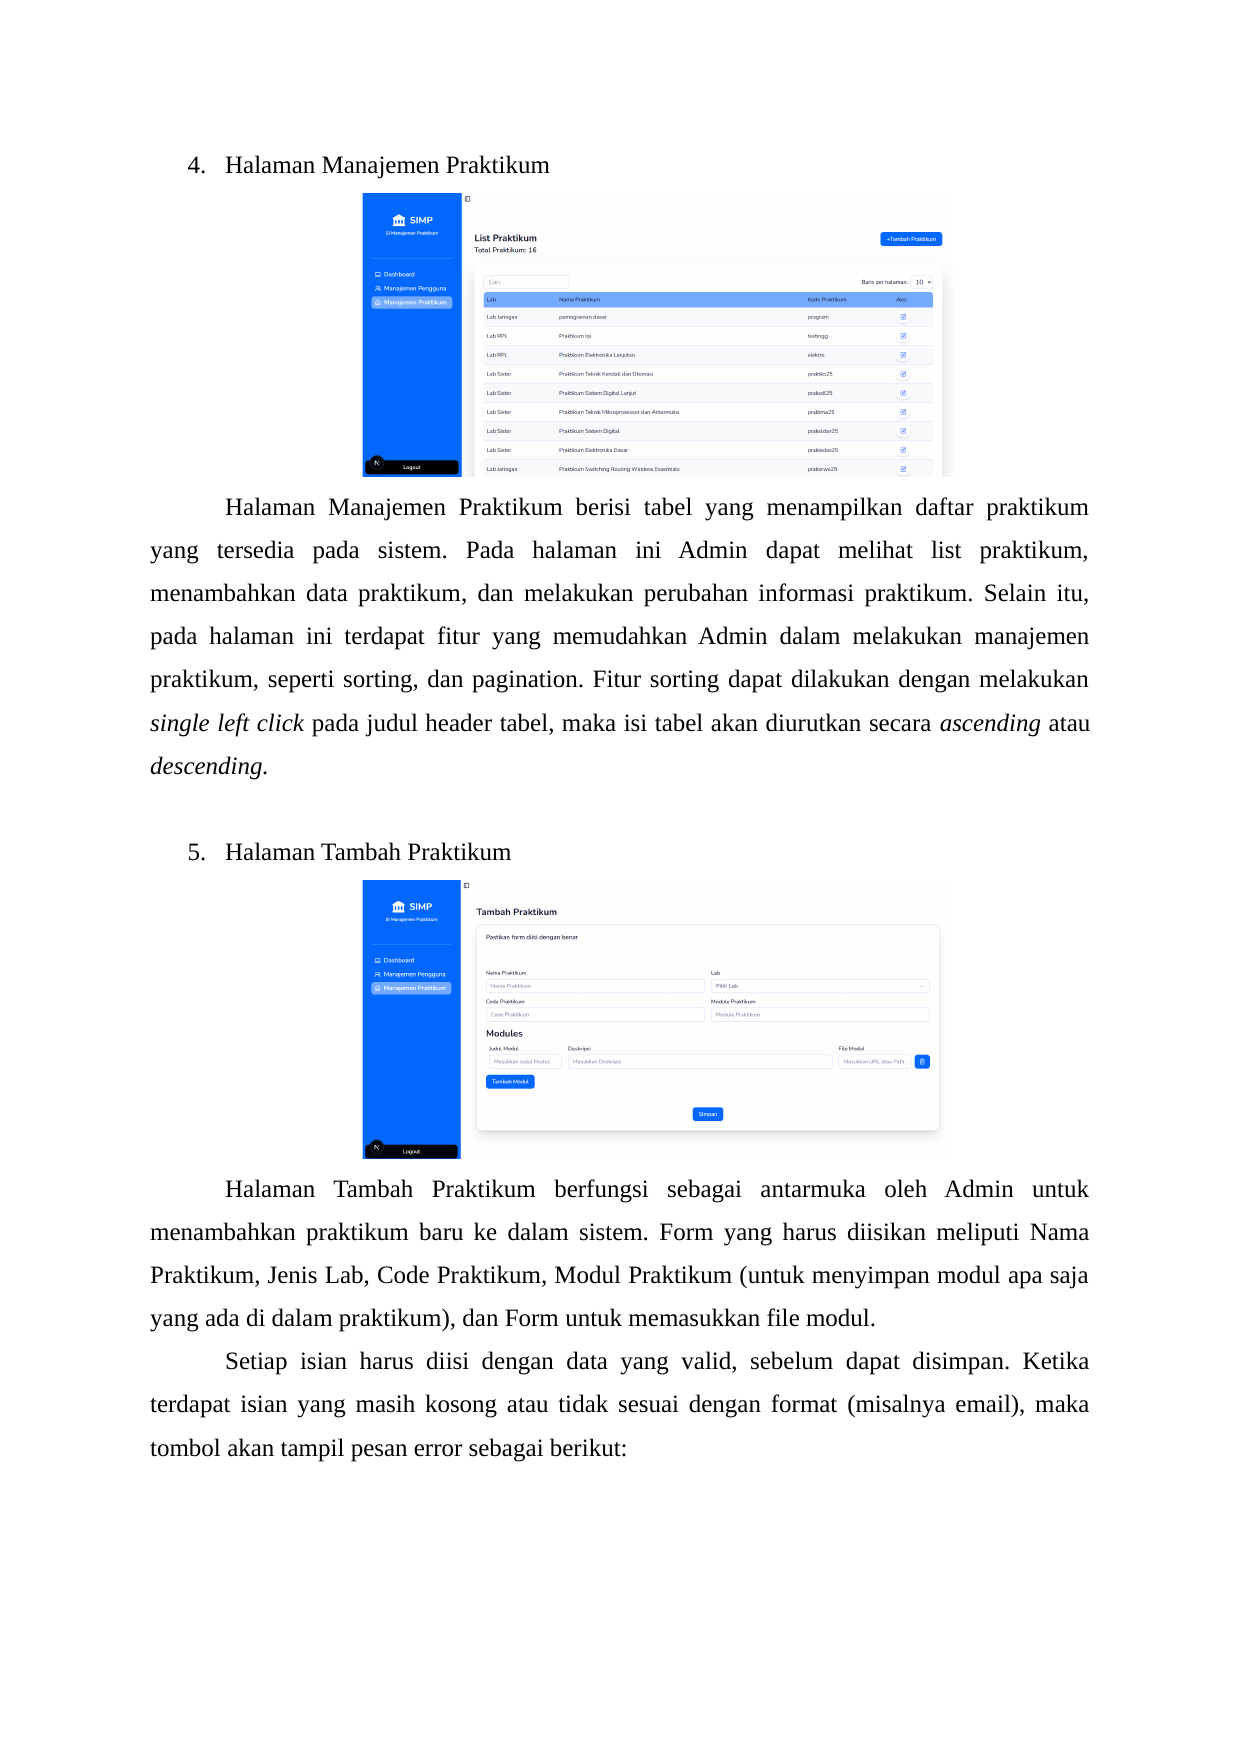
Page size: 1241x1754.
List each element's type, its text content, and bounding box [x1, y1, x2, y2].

list Halaman Tambah Praktikum [187, 837, 1090, 866]
text Setiap isian harus diisi dengan data yang valid, sebelum dapat disimpan. Ketika terdapat isian yang masih kosong atau tidak sesuai dengan format (misalnya email), maka tombol akan tampil pesan error sebagai berikut: [150, 1346, 1090, 1461]
text Halaman Manajemen Praktikum berisi tabel yang menampilkan daftar praktikum yang tersedia pada sistem. Pada halaman ini Admin dapat melihat list praktikum, menambahkan data praktikum, dan melakukan perubahan informasi praktikum. Selain itu, pada halaman ini terdapat fitur yang memudahkan Admin dalam melakukan manajemen praktikum, seperti sorting, dan pagination. Fitur sorting dapat dilakukan dengan melakukan single left click pada judul header tabel, maka isi tabel akan diurutkan secara ascending atau descending. [150, 492, 1090, 779]
list Halaman Manajemen Praktikum [187, 150, 1090, 179]
picture [362, 193, 953, 477]
text Halaman Tambah Praktikum berfungsi sebagai antarmuka oleh Admin untuk menambahkan praktikum baru ke dalam sistem. Form yang harus diisikan meliputi Nama Praktikum, Jenis Lab, Code Praktikum, Modul Praktikum (untuk menyimpan modul apa saja yang ada di dalam praktikum), dan Form untuk memasukkan file modul. [150, 1174, 1090, 1332]
picture [362, 880, 953, 1159]
